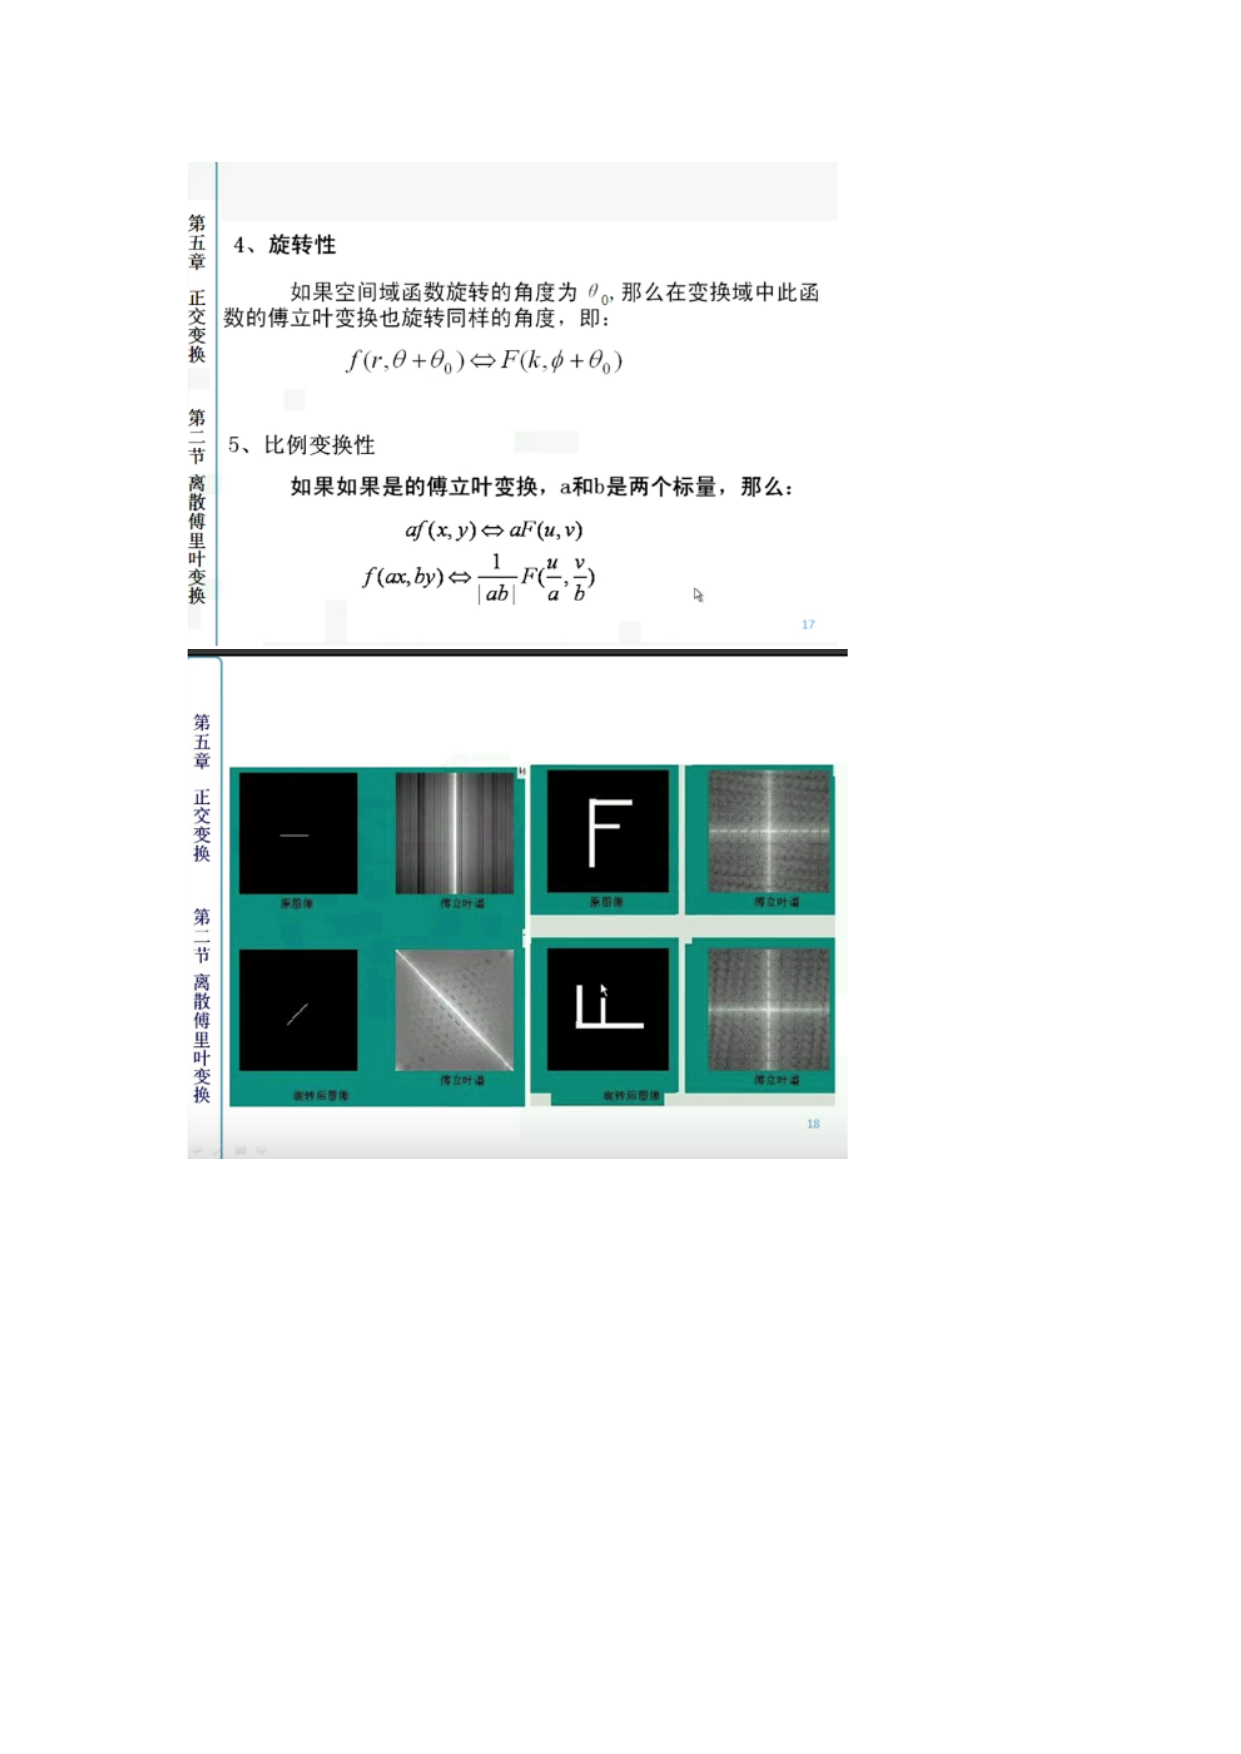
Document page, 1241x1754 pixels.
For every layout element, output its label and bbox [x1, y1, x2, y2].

picture [187, 649, 848, 1159]
picture [187, 162, 838, 646]
